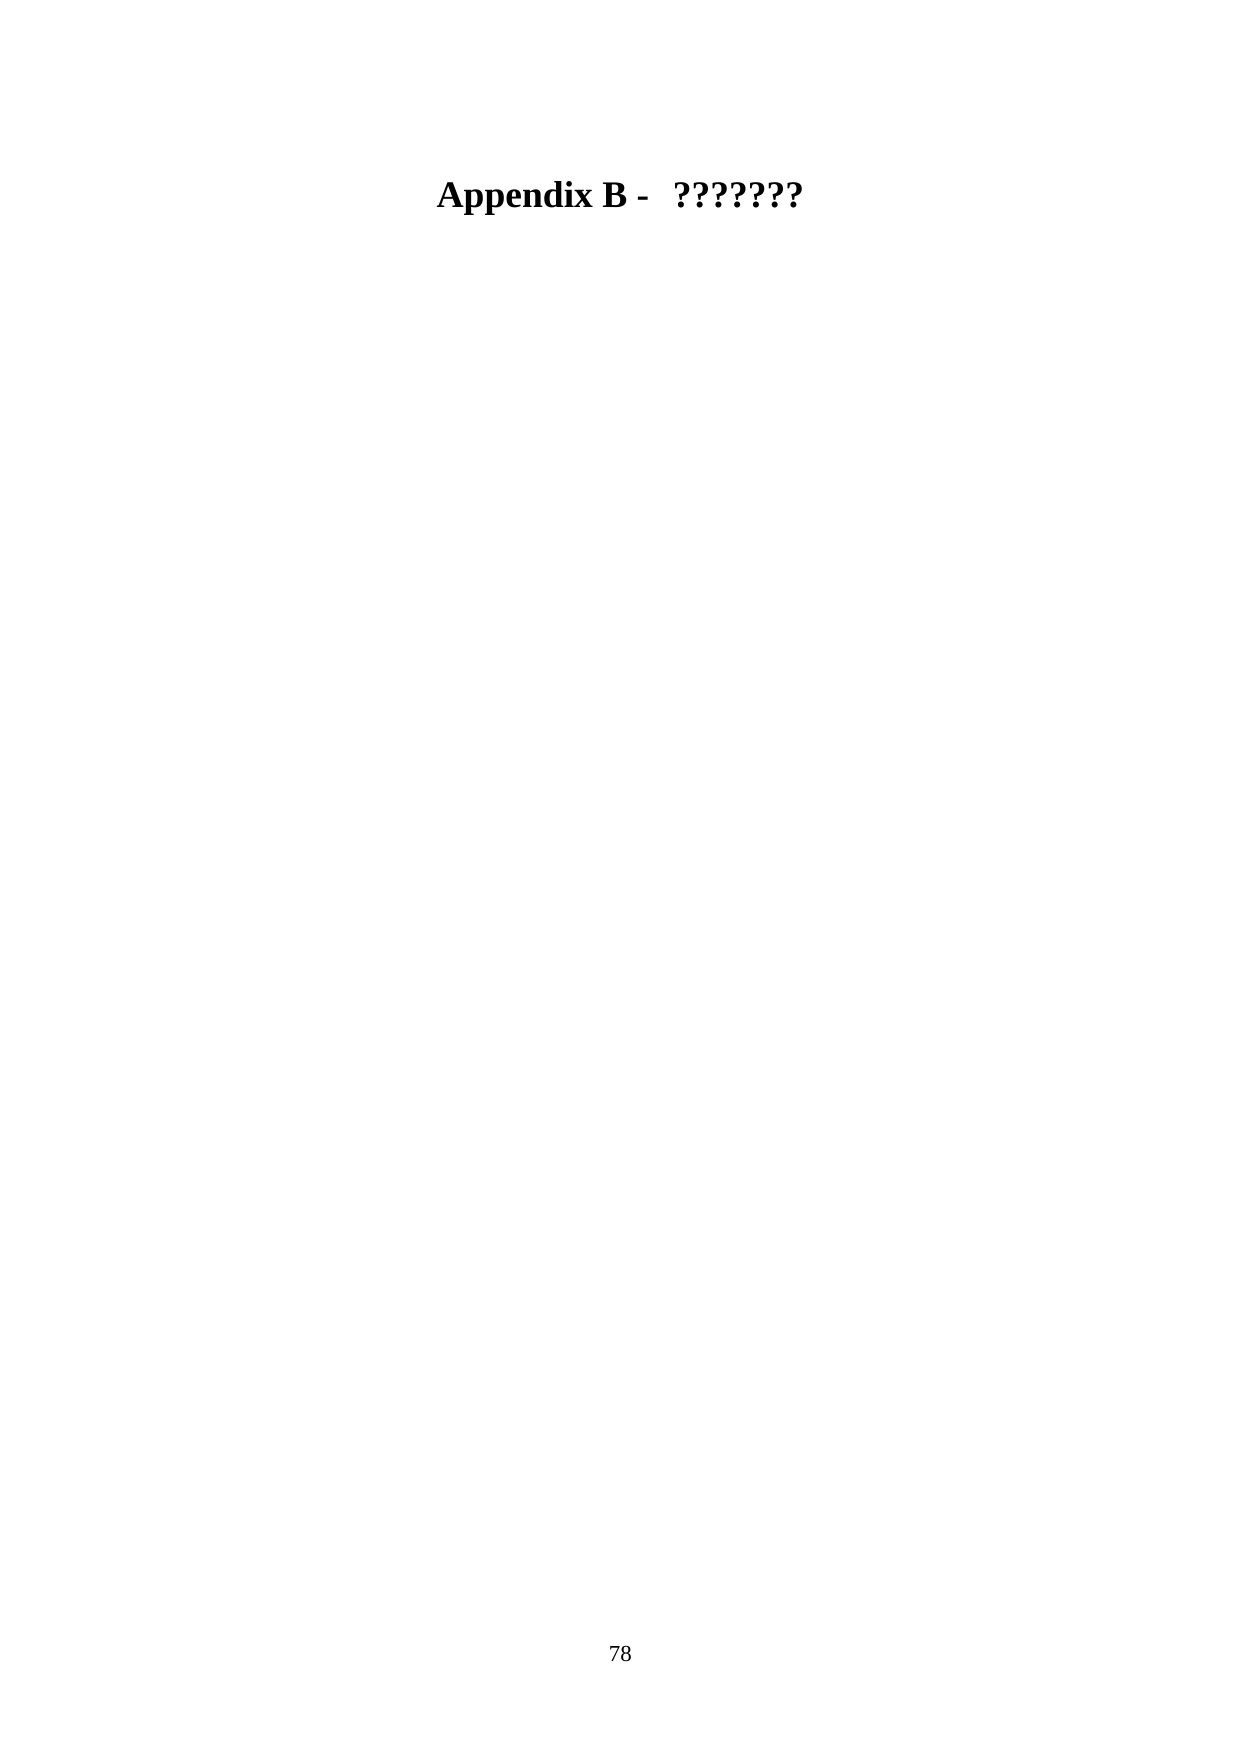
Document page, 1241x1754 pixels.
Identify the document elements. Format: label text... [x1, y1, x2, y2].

subtitle ??????? [147, 172, 1093, 215]
